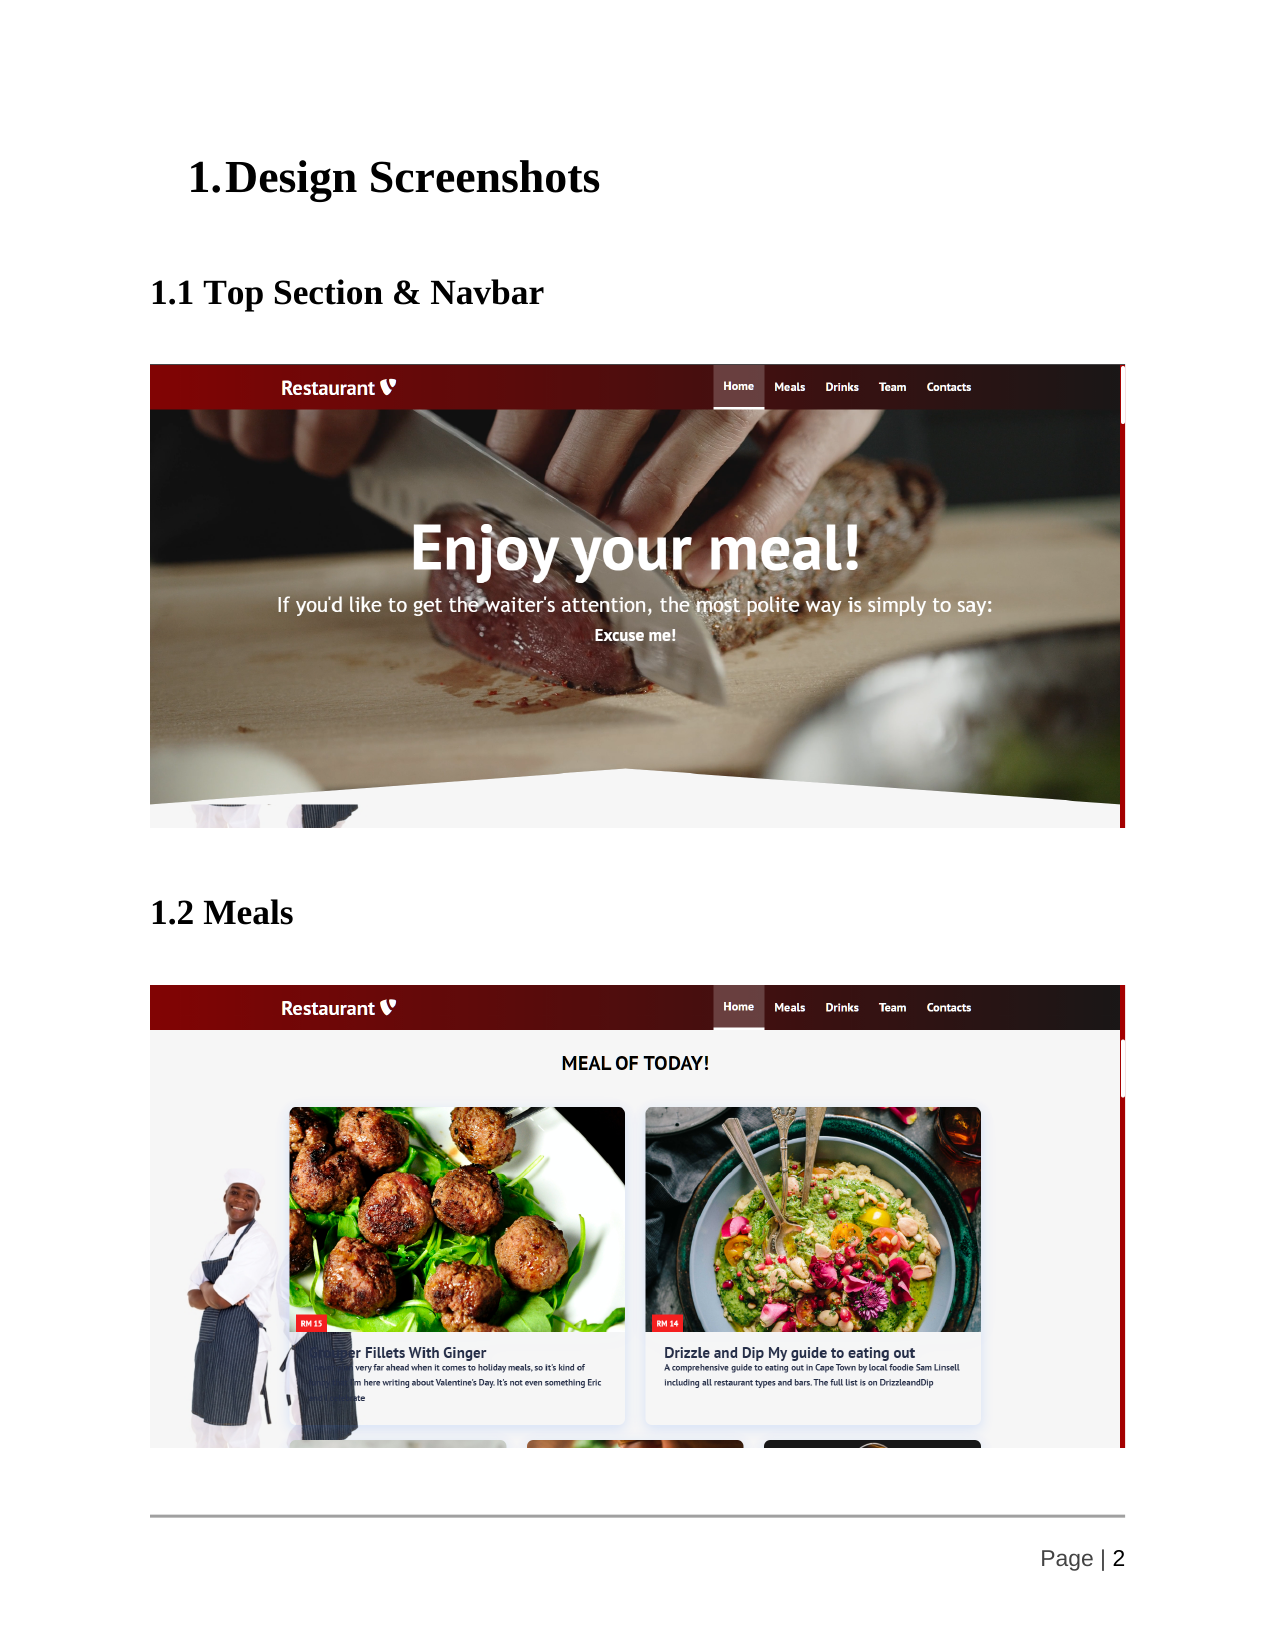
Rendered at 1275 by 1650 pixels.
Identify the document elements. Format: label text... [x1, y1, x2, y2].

subtitle 1.2 Meals [150, 892, 1125, 932]
picture [150, 364, 1125, 828]
picture [150, 985, 1125, 1448]
subtitle 1.1 Top Section & Navbar [150, 271, 1125, 312]
subtitle Design Screenshots [187, 150, 1125, 203]
